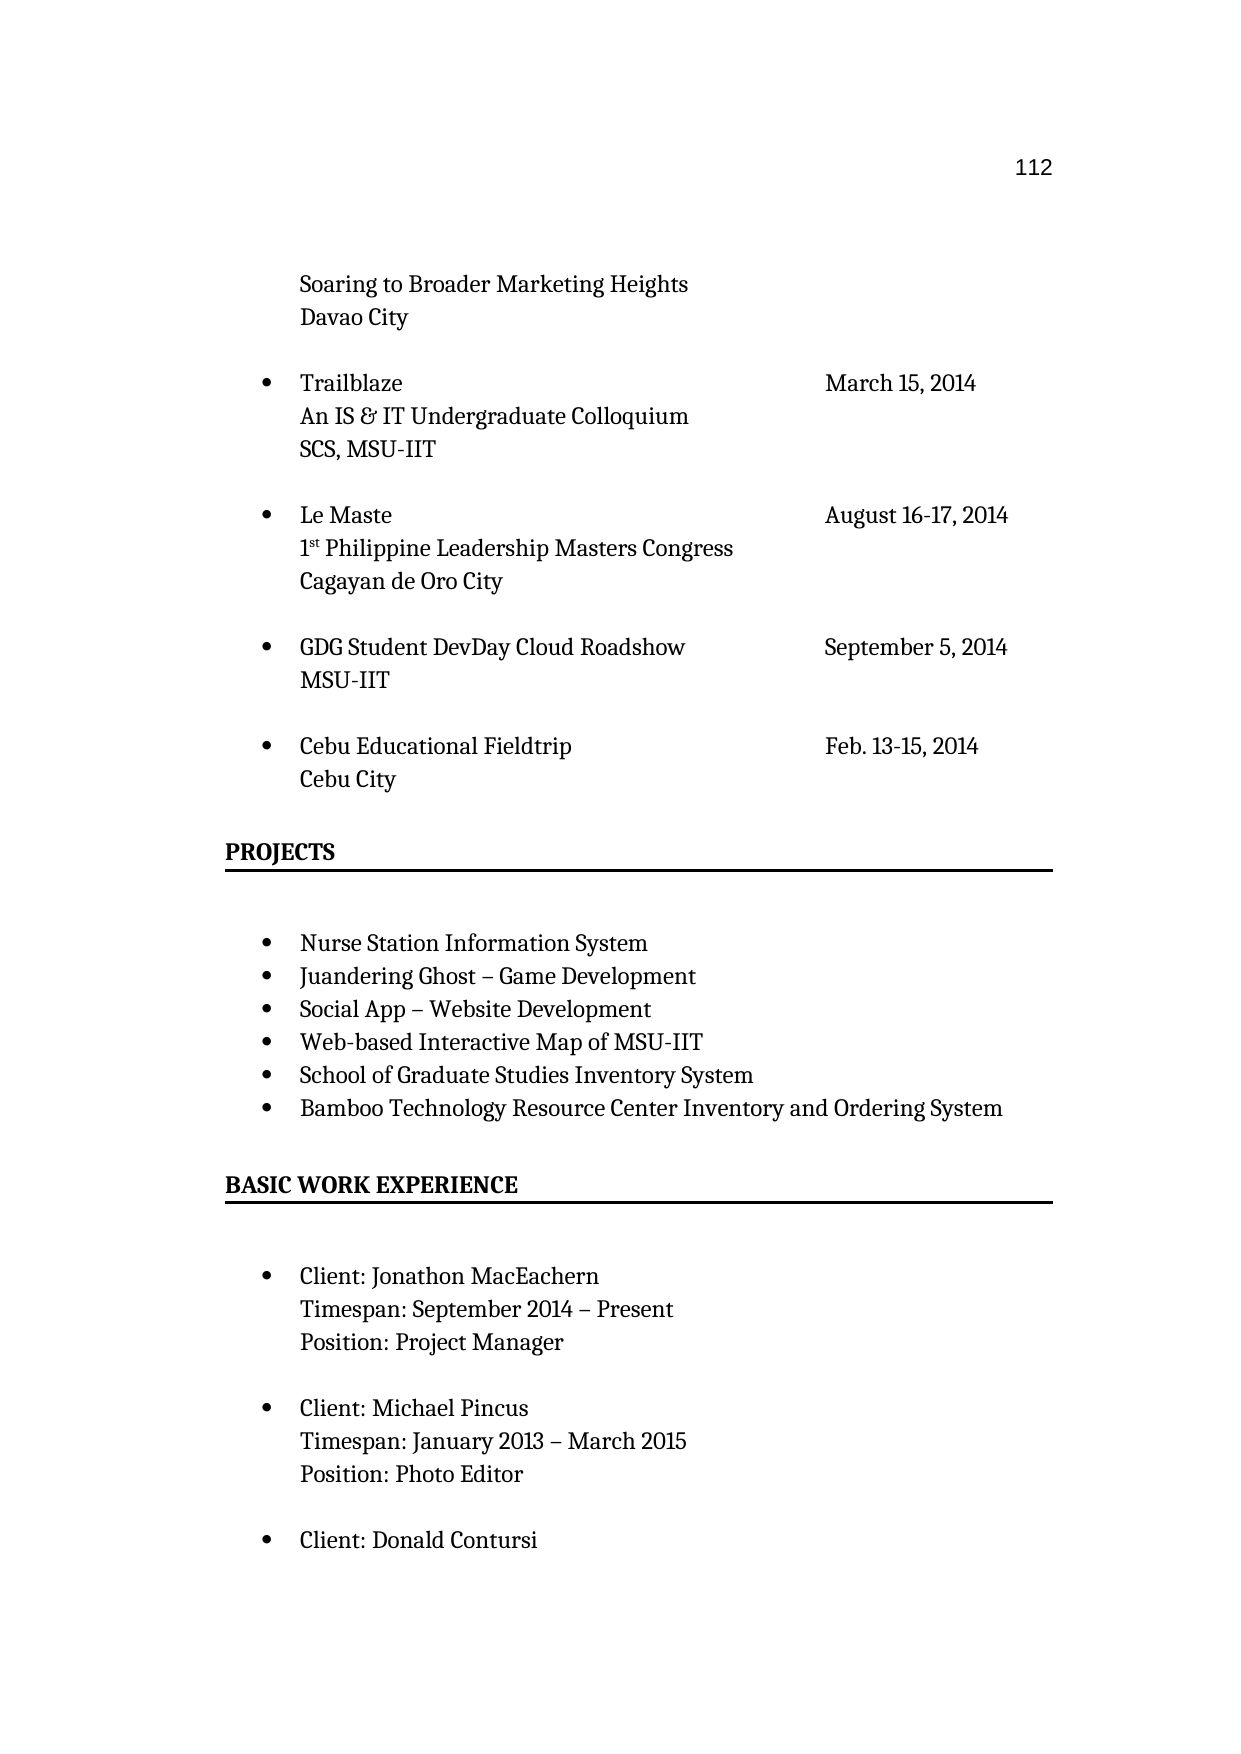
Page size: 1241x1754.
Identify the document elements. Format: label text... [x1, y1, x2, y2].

list Soaring to Broader Marketing Heights [300, 270, 1053, 299]
list Web-based Interactive Map of MSU-IIT [262, 1028, 1053, 1057]
list Trailblaze March 15, 2014 [262, 369, 1053, 398]
list Client: Donald Contursi [262, 1526, 1053, 1555]
text An IS & IT Undergraduate Colloquium [225, 402, 1053, 431]
list GDG Student DevDay Cloud Roadshow September 5, 2014 [262, 633, 1053, 662]
text BASIC WORK EXPERIENCE [225, 1171, 1053, 1201]
list 1st Philippine Leadership Masters Congress [300, 534, 1053, 563]
list Cebu Educational Fieldtrip Feb. 13-15, 2014 [262, 732, 1053, 761]
list Bamboo Technology Resource Center Inventory and Ordering System [262, 1094, 1053, 1123]
list Davao City [300, 303, 1053, 332]
list Cebu City [300, 765, 1053, 794]
list Nurse Station Information System [262, 929, 1053, 958]
list MSU-IIT [300, 666, 1053, 695]
text PROJECTS [225, 838, 1053, 869]
list Cagayan de Oro City [300, 567, 1053, 596]
list Le Maste August 16-17, 2014 [262, 501, 1053, 530]
list School of Graduate Studies Inventory System [262, 1061, 1053, 1090]
list Social App – Website Development [262, 995, 1053, 1024]
list Position: Project Manager [300, 1328, 1053, 1357]
list Client: Michael Pincus [262, 1394, 1053, 1423]
list Position: Photo Editor [300, 1460, 1053, 1489]
text SCS, MSU-IIT [225, 435, 1053, 464]
list Juandering Ghost – Game Development [262, 962, 1053, 991]
list Timespan: September 2014 – Present [300, 1295, 1053, 1324]
list Timespan: January 2013 – March 2015 [300, 1427, 1053, 1456]
list Client: Jonathon MacEachern [262, 1262, 1053, 1291]
